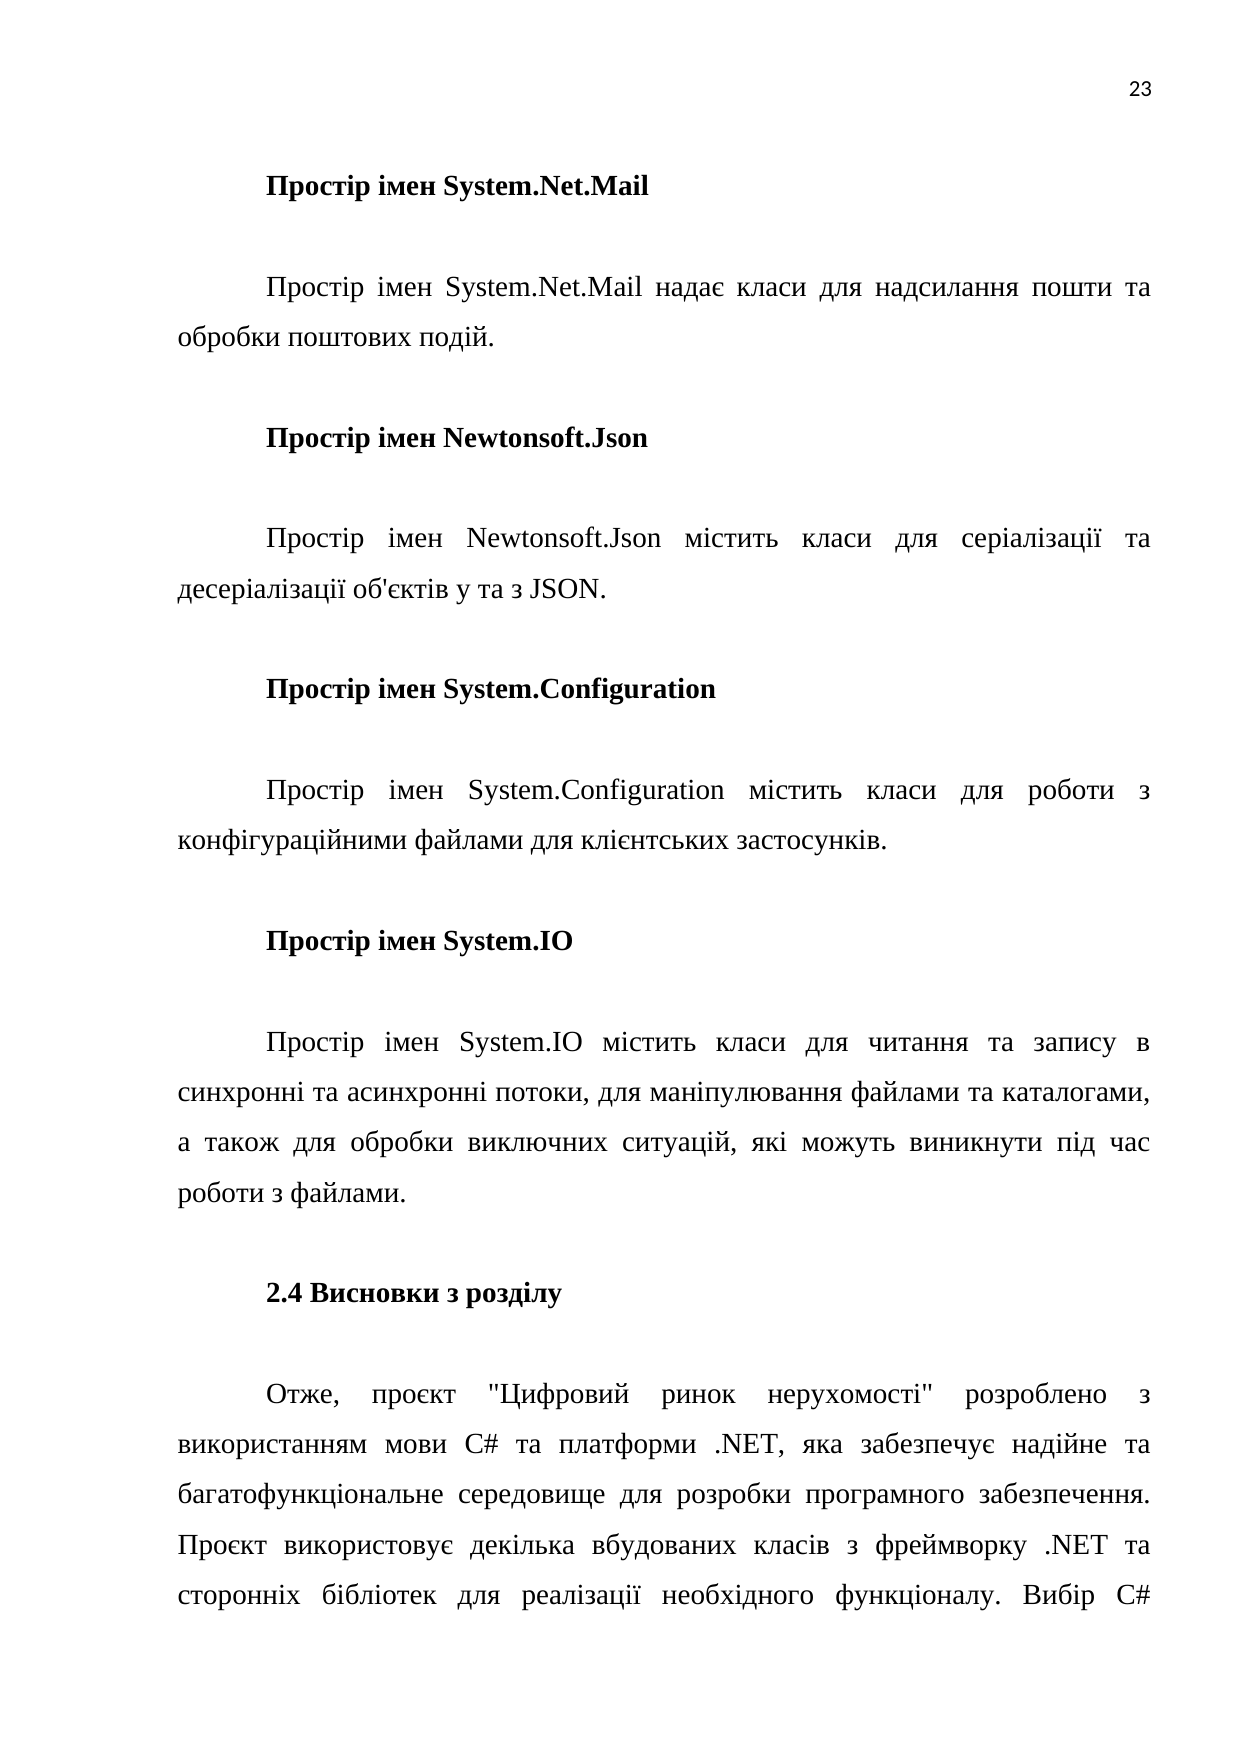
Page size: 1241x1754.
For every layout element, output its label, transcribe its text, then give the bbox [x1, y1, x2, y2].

text Простір імен System.IO містить класи для читання та запису в синхронні та асинхронні потоки, для маніпулювання файлами та каталогами, а також для обробки виключних ситуацій, які можуть виникнути під час роботи з файлами. [177, 1024, 1152, 1208]
text Простір імен System.Configuration містить класи для роботи з конфігураційними файлами для клієнтських застосунків. [177, 772, 1152, 856]
text Простір імен System.Configuration [177, 672, 1152, 705]
text Простір імен System.IO [177, 923, 1152, 957]
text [177, 1376, 1152, 1611]
title 2.4 Висновки з розділу [177, 1275, 1152, 1309]
text Простір імен System.Net.Mail надає класи для надсилання пошти та обробки поштових подій. [177, 269, 1152, 353]
text Простір імен System.Net.Mail [177, 168, 1152, 202]
text Простір імен Newtonsoft.Json містить класи для серіалізації та десеріалізації об'єктів у та з JSON. [177, 521, 1152, 604]
text Простір імен Newtonsoft.Json [177, 420, 1152, 453]
